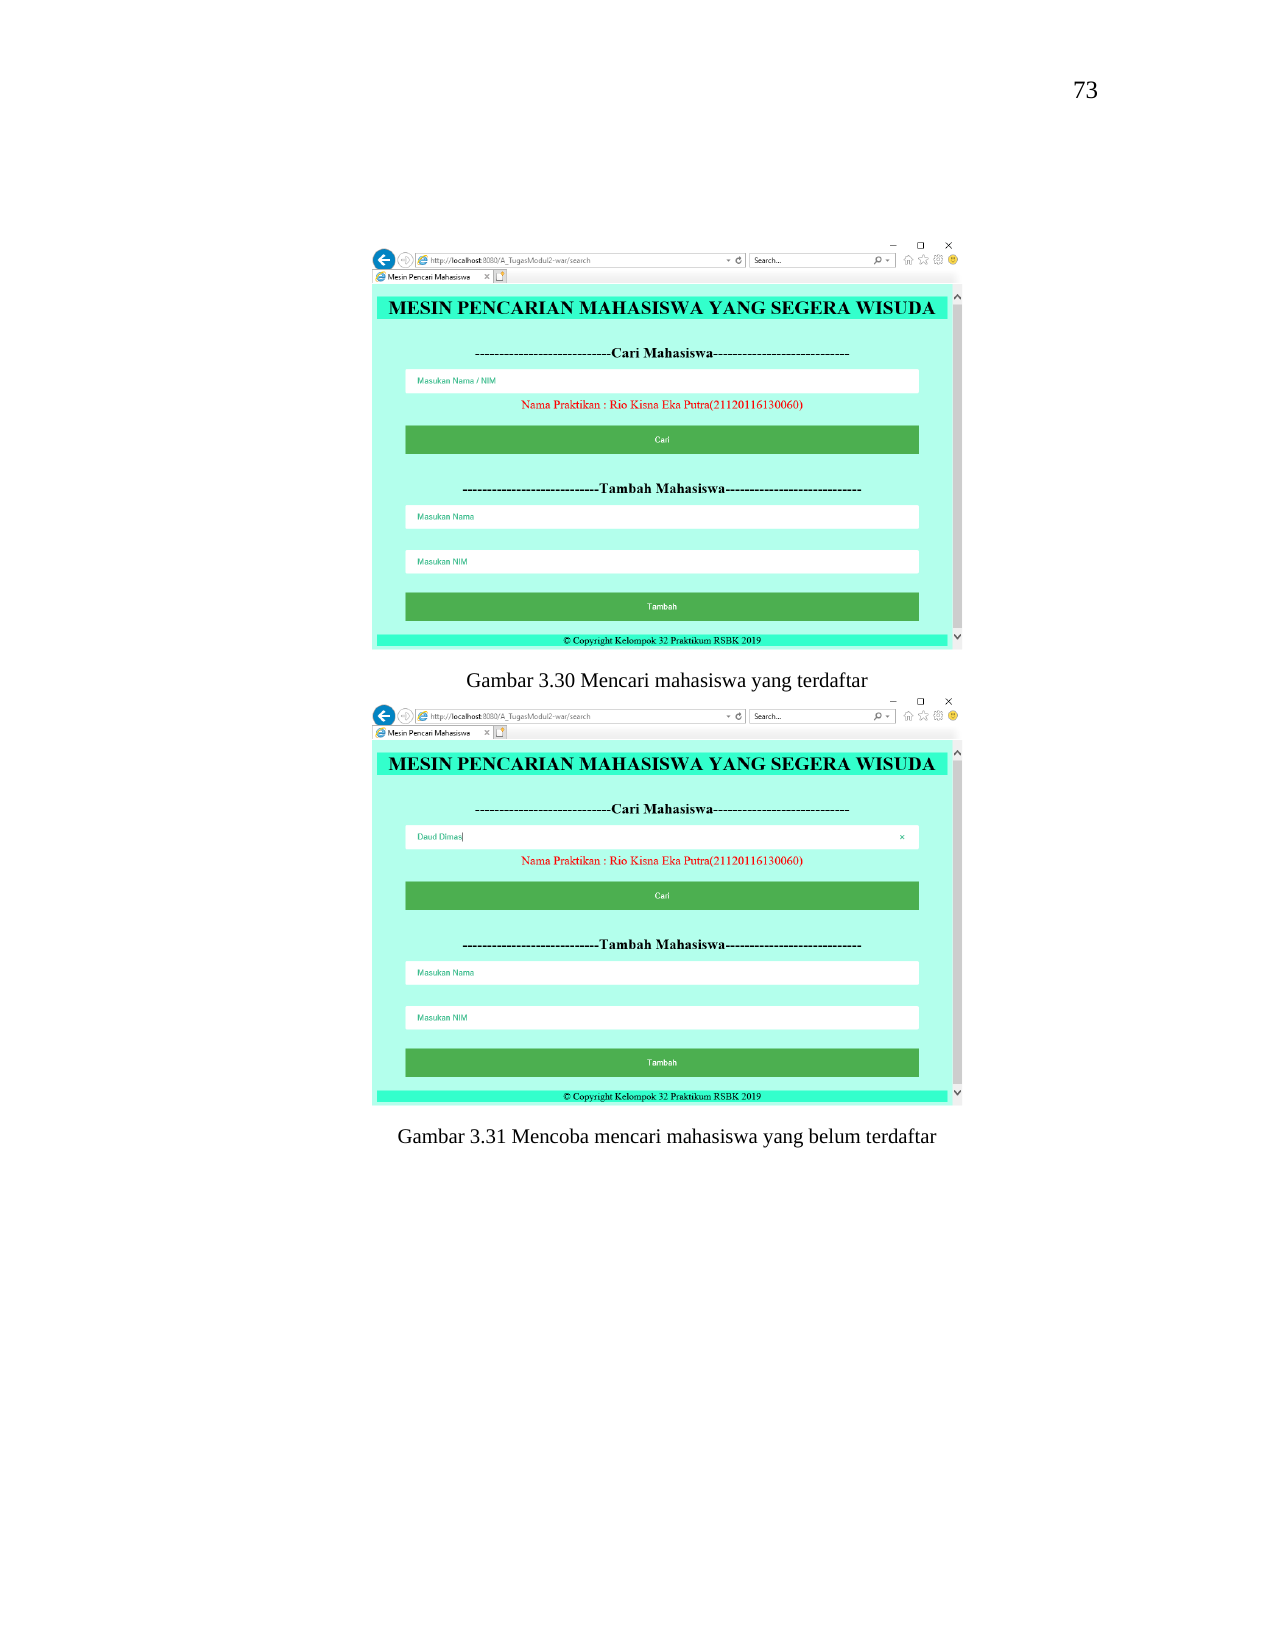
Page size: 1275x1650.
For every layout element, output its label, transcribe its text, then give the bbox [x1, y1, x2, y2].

picture [371, 692, 963, 1106]
text Gambar 3.31 Mencoba mencari mahasiswa yang belum terdaftar [236, 1124, 1098, 1148]
text Gambar 3.30 Mencari mahasiswa yang terdaftar [236, 668, 1098, 692]
picture [371, 236, 963, 650]
